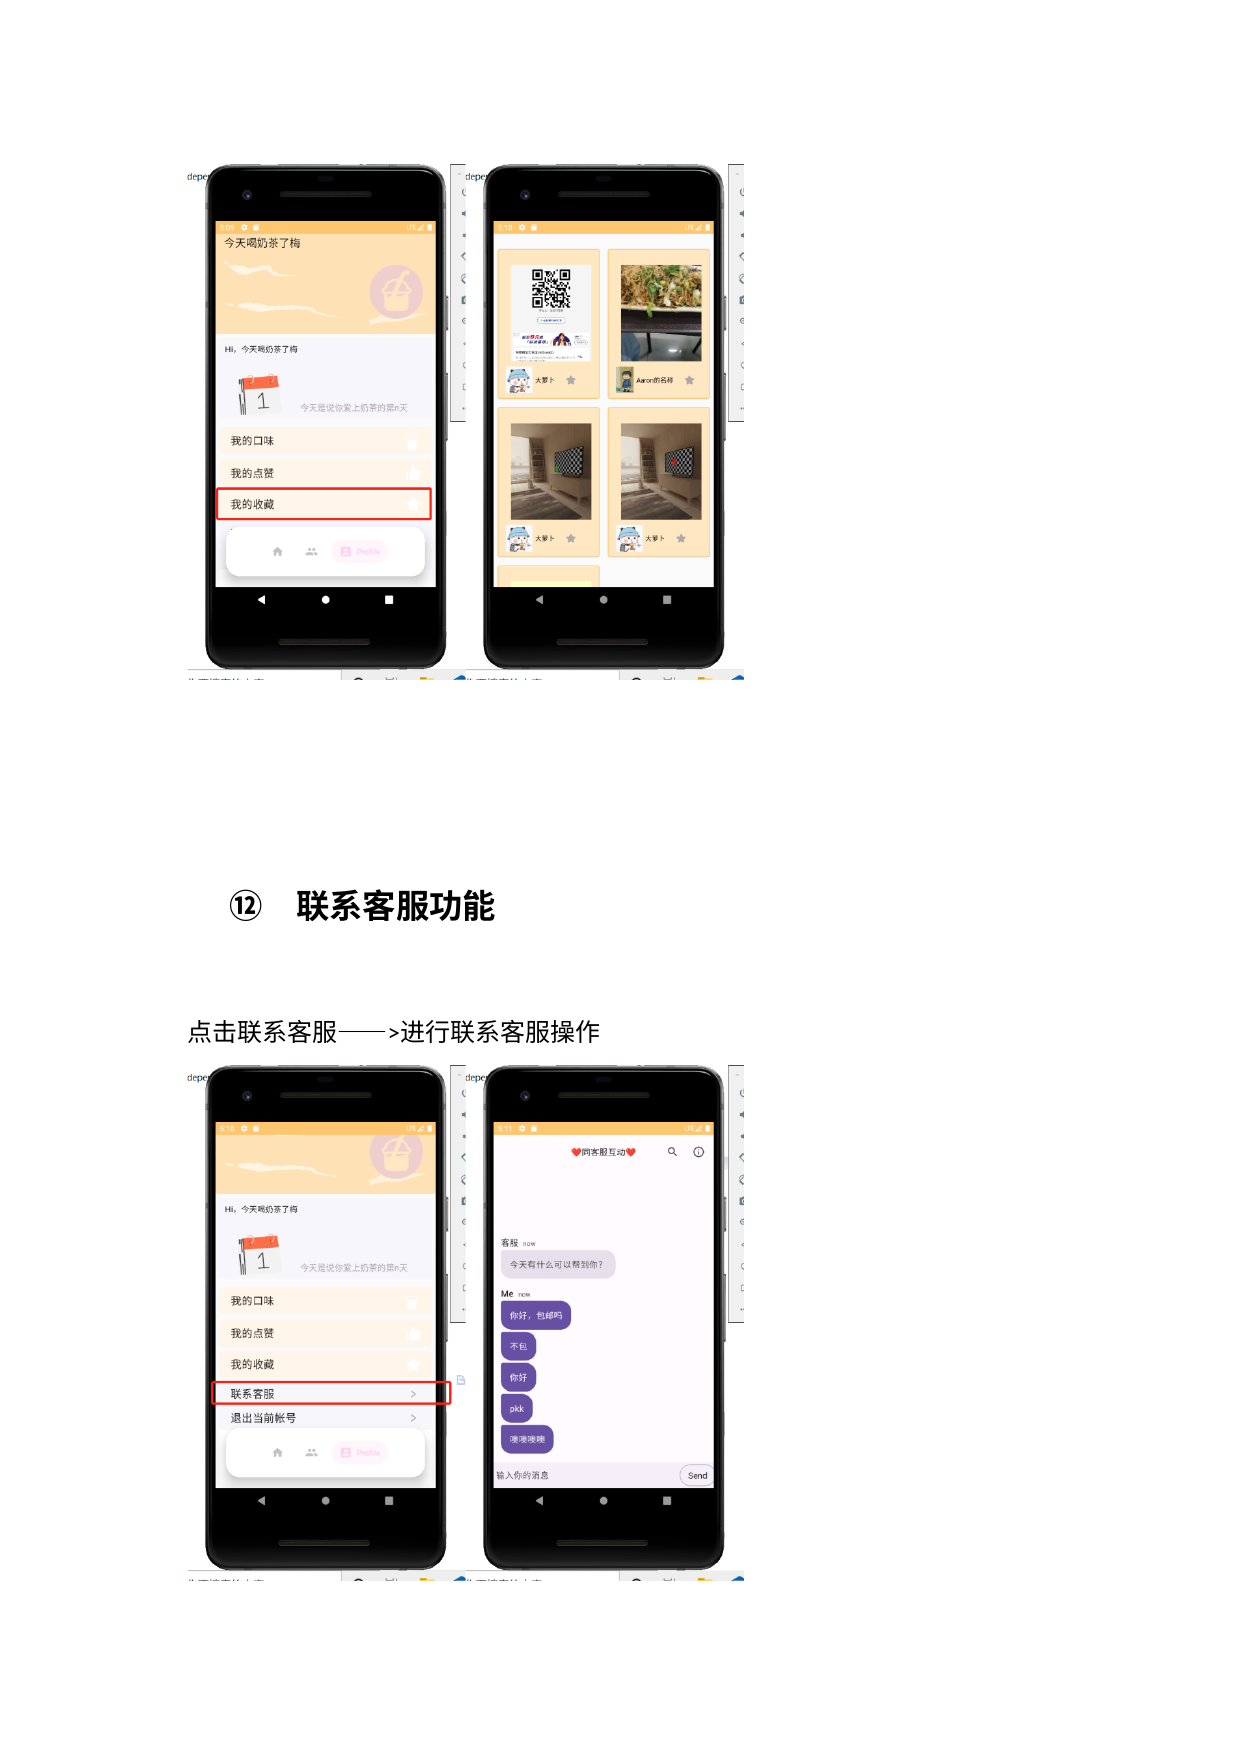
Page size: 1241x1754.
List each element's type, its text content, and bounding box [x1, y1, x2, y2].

picture [187, 164, 744, 680]
subtitle 联系客服功能 [187, 872, 1053, 937]
text 点击联系客服——>进行联系客服操作 [187, 998, 1053, 1063]
picture [187, 1065, 744, 1581]
